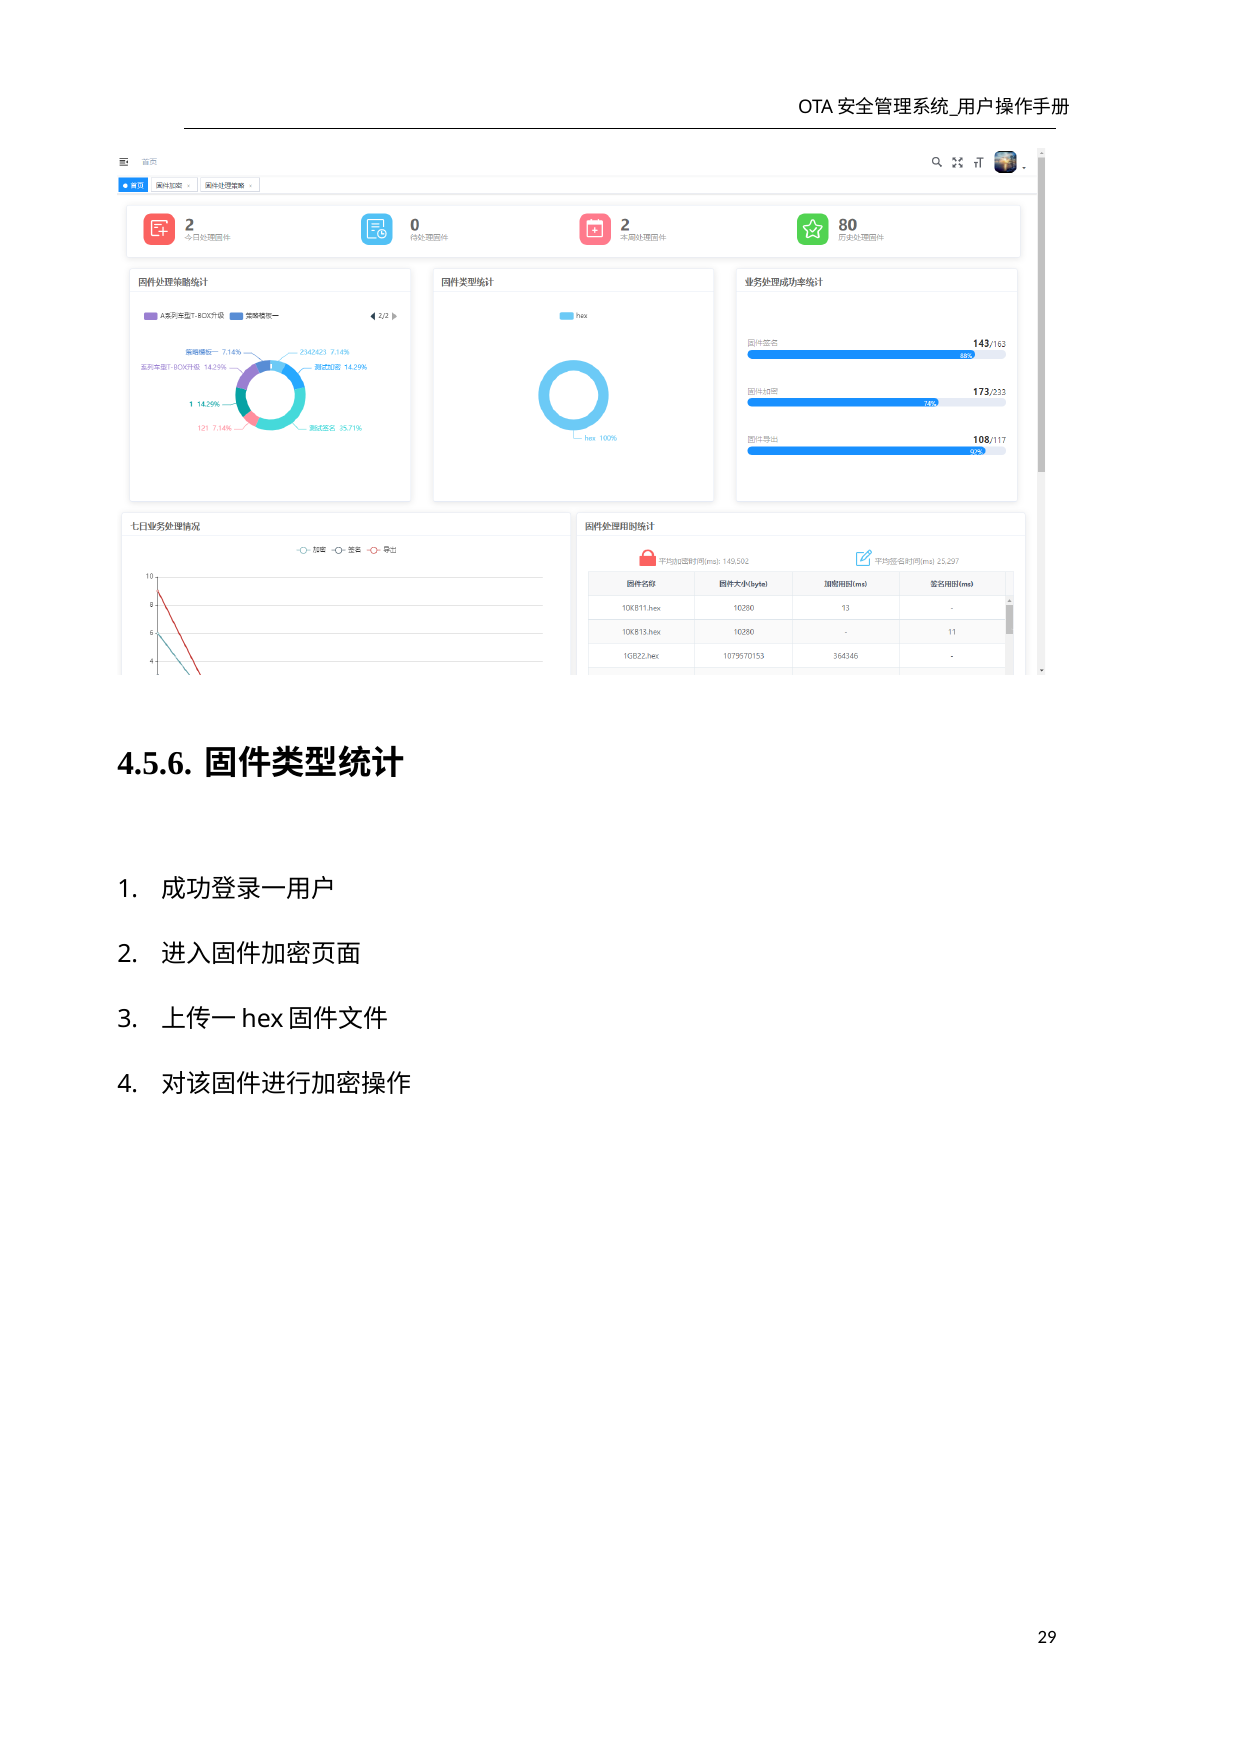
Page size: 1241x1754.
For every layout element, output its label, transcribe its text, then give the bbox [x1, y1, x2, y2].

list 成功登录一用户 [117, 854, 1161, 919]
list 对该固件进行加密操作 [117, 1049, 1161, 1114]
subtitle 固件类型统计 [117, 728, 1161, 793]
list 进入固件加密页面 [117, 919, 1161, 984]
picture [117, 148, 1045, 675]
list 上传一hex固件文件 [117, 984, 1161, 1049]
